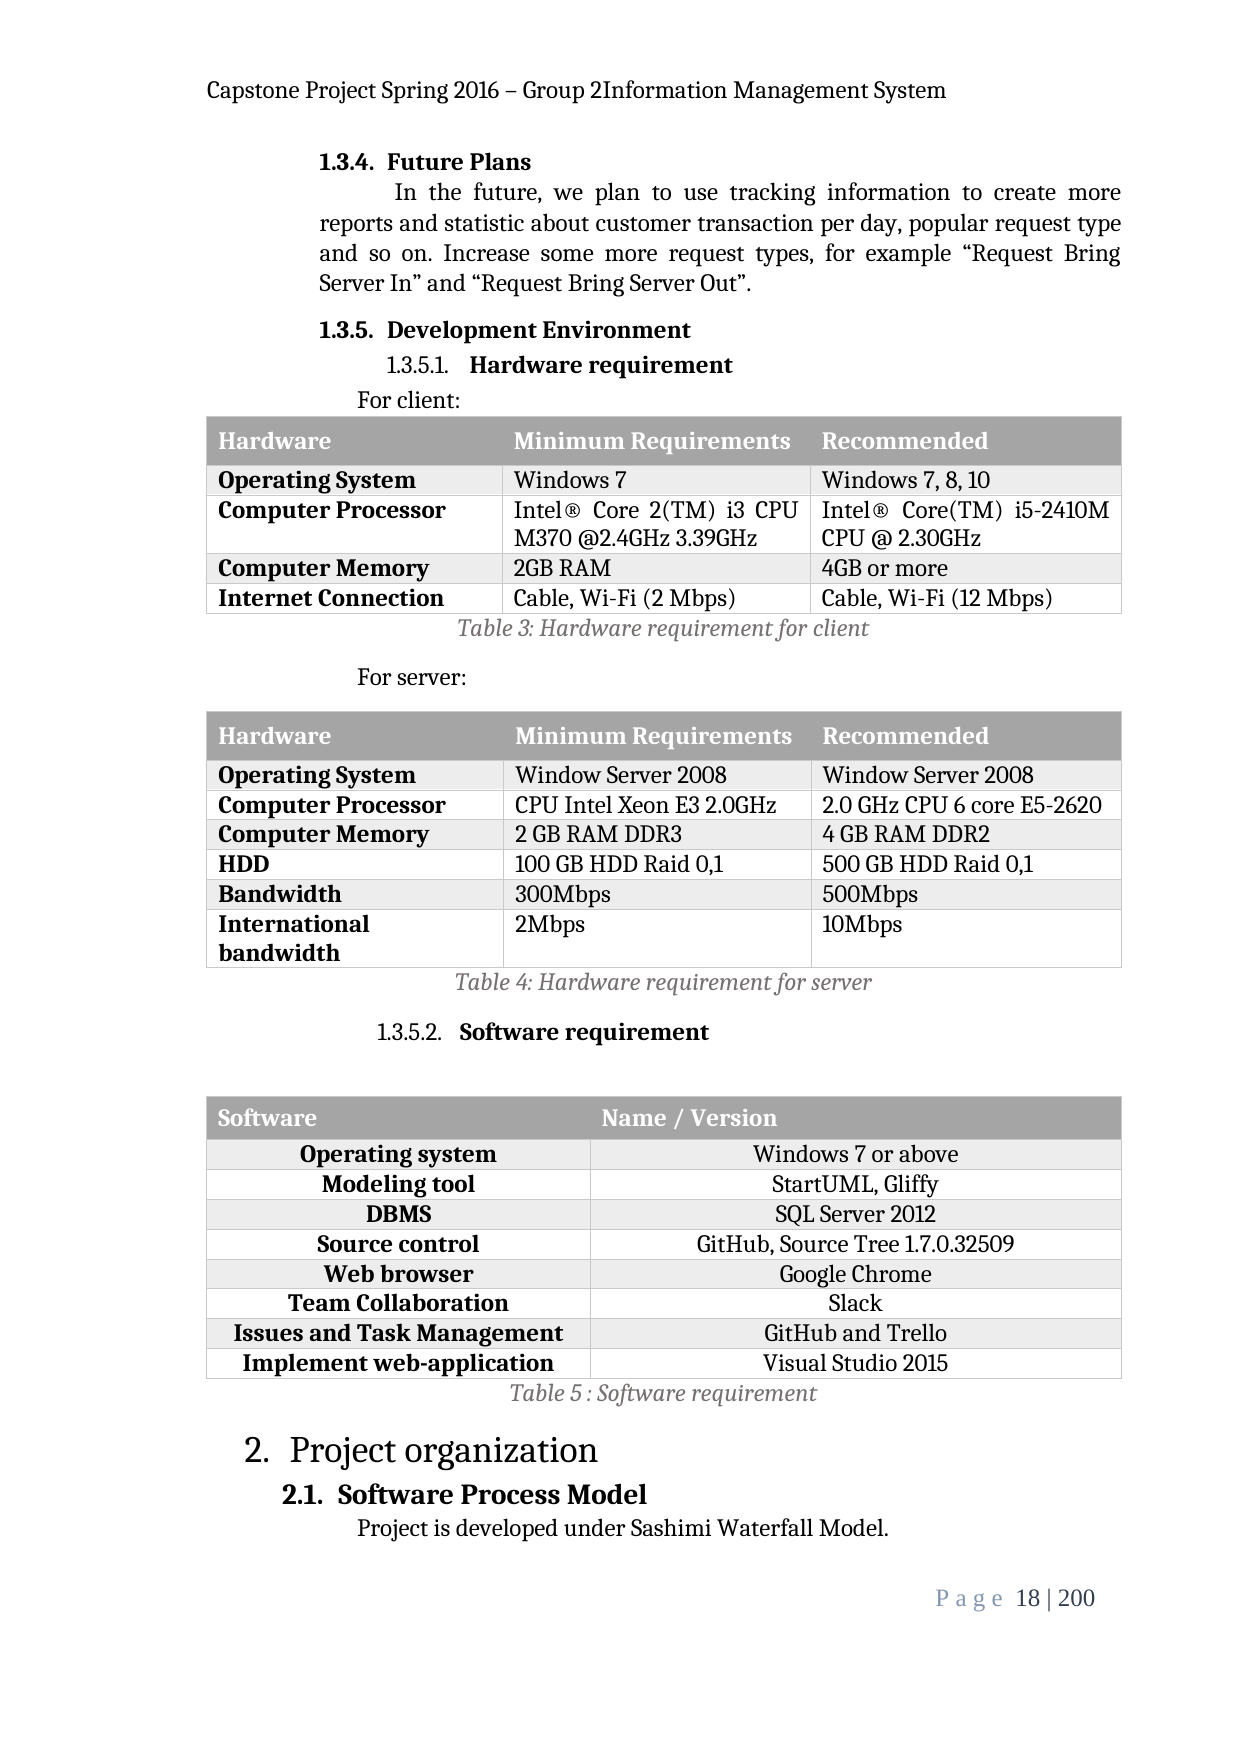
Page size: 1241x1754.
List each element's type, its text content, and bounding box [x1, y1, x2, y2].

table_cell GitHub and Trello [591, 1319, 1121, 1348]
table_cell StartUML, Gliffy [591, 1170, 1121, 1199]
table_cell Operating System [207, 466, 502, 494]
table_cell Cable, Wi-Fi (2 Mbps) [503, 584, 810, 613]
subtitle Software requirement [377, 1018, 1122, 1047]
table_cell 2.0 GHz CPU 6 core E5-2620 [812, 791, 1121, 819]
table_header Hardware [207, 712, 504, 760]
list In the future, we plan to use tracking information to create more reports and statistic about customer transaction per day, popular request type and so on. Increase some more request types, for example “Request Bring Server In” and “Request Bring Server Out”. [319, 178, 1122, 298]
table_cell Intel® Core(TM) i5-2410M CPU @ 2.30GHz [811, 496, 1121, 553]
text Project is developed under Sashimi Waterfall Model. [282, 1513, 1122, 1542]
table_cell 2GB RAM [503, 554, 810, 583]
table_cell Implement web-application [207, 1349, 590, 1378]
table_header Recommended [811, 712, 1121, 760]
table_cell 2Mbps [504, 910, 811, 967]
table_cell 300Mbps [504, 880, 811, 909]
table_cell 500Mbps [812, 880, 1121, 909]
table_header Hardware [207, 417, 502, 465]
table_cell GitHub, Source Tree 1.7.0.32509 [591, 1230, 1121, 1258]
table_cell 4GB or more [811, 554, 1121, 583]
table_cell 100 GB HDD Raid 0,1 [504, 850, 811, 879]
table_cell DBMS [207, 1200, 590, 1229]
table_header Recommended [810, 417, 1121, 465]
table_cell Window Server 2008 [812, 761, 1121, 789]
table_cell Slack [591, 1289, 1121, 1318]
table_cell Intel® Core 2(TM) i3 CPU M370 @2.4GHz 3.39GHz [503, 496, 810, 553]
table_cell 10Mbps [812, 910, 1121, 967]
table_cell Visual Studio 2015 [591, 1349, 1121, 1378]
table_cell Source control [207, 1230, 590, 1258]
table_cell Computer Processor [207, 791, 503, 819]
table_cell 500 GB HDD Raid 0,1 [812, 850, 1121, 879]
table_cell Modeling tool [207, 1170, 590, 1199]
table_cell Windows 7 or above [591, 1140, 1121, 1169]
table_header Minimum Requirements [504, 712, 811, 760]
table_header Name / Version [590, 1097, 1121, 1139]
subtitle For client: [357, 386, 1122, 414]
table_cell Bandwidth [207, 880, 503, 909]
table_cell 4 GB RAM DDR2 [812, 820, 1121, 849]
table_header Minimum Requirements [502, 417, 810, 465]
table_cell Operating system [207, 1140, 590, 1169]
table_cell Google Chrome [591, 1260, 1121, 1288]
table_cell Computer Processor [207, 496, 502, 553]
table_cell Computer Memory [207, 820, 503, 849]
table_cell 2 GB RAM DDR3 [504, 820, 811, 849]
subtitle Hardware requirement [387, 351, 1122, 380]
table_cell International bandwidth [207, 910, 503, 967]
table_cell Windows 7, 8, 10 [811, 466, 1121, 494]
table_cell Windows 7 [503, 466, 810, 494]
text Table 4: Hardware requirement for server [207, 968, 1122, 997]
table_cell CPU Intel Xeon E3 2.0GHz [504, 791, 811, 819]
table_cell Window Server 2008 [504, 761, 811, 789]
subtitle Software Process Model [282, 1478, 1122, 1512]
subtitle Development Environment [319, 316, 1122, 345]
subtitle Future Plans [319, 148, 1122, 176]
subtitle Project organization [244, 1428, 1122, 1471]
table_cell HDD [207, 850, 503, 879]
table_header Software [207, 1097, 590, 1139]
table_cell Computer Memory [207, 554, 502, 583]
table_cell Web browser [207, 1260, 590, 1288]
list For server: [357, 663, 1122, 692]
table_cell Cable, Wi-Fi (12 Mbps) [811, 584, 1121, 613]
table_cell Internet Connection [207, 584, 502, 613]
table_cell Team Collaboration [207, 1289, 590, 1318]
table_cell SQL Server 2012 [591, 1200, 1121, 1229]
table_cell Operating System [207, 761, 503, 789]
table_cell Issues and Task Management [207, 1319, 590, 1348]
text Table 5 : Software requirement [207, 1379, 1122, 1407]
text Table 3: Hardware requirement for client [207, 614, 1122, 642]
